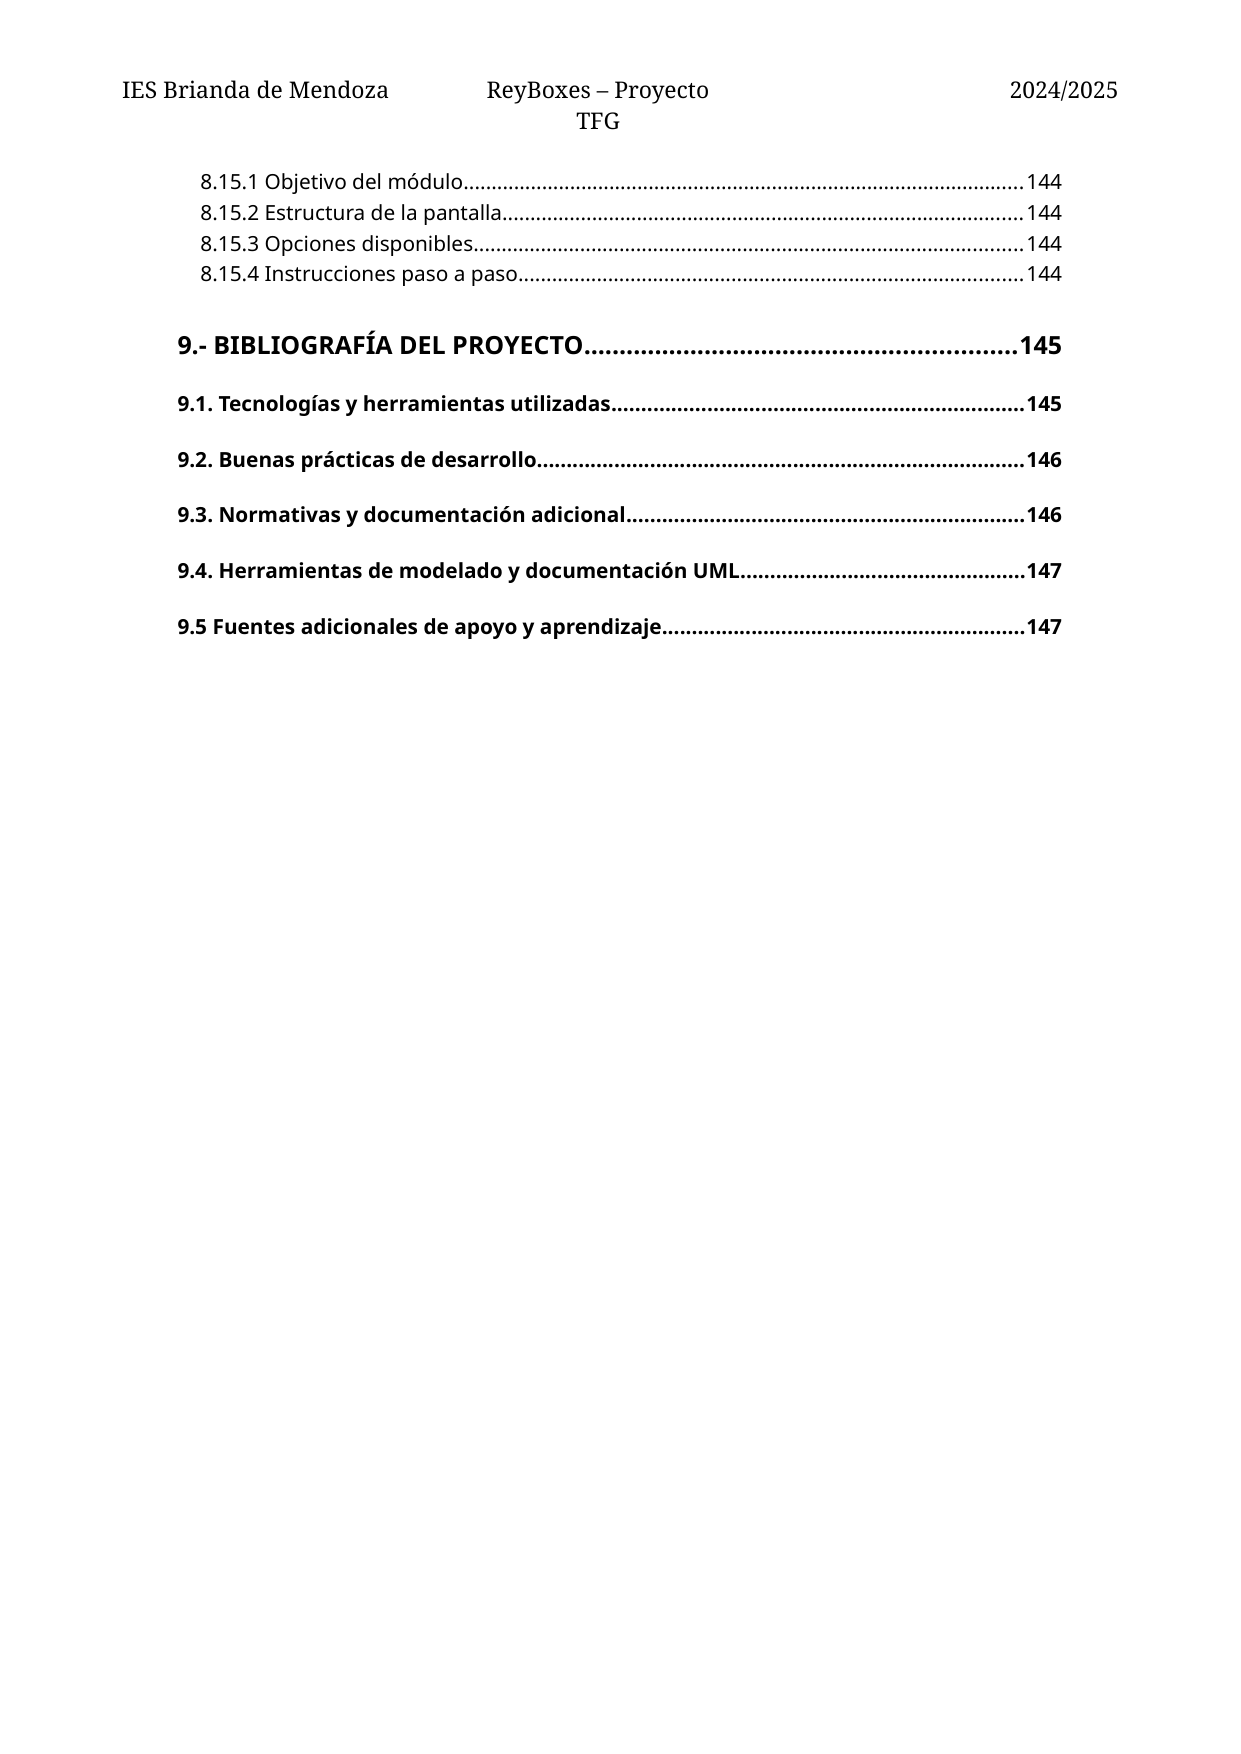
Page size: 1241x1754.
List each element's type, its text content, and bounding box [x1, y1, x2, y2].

text 8.15.1 Objetivo del módulo 144 [200, 167, 1063, 196]
text 9.2. Buenas prácticas de desarrollo 146 [177, 445, 1063, 473]
text 9.3. Normativas y documentación adicional 146 [177, 501, 1063, 529]
text 8.15.2 Estructura de la pantalla 144 [200, 198, 1063, 227]
text 9.- Bibliografía del Proyecto 145 [177, 327, 1063, 362]
text 8.15.4 Instrucciones paso a paso 144 [200, 259, 1063, 288]
text 9.5 Fuentes adicionales de apoyo y aprendizaje 147 [177, 612, 1063, 640]
text 9.1. Tecnologías y herramientas utilizadas 145 [177, 389, 1063, 418]
text 9.4. Herramientas de modelado y documentación UML 147 [177, 556, 1063, 584]
text 8.15.3 Opciones disponibles 144 [200, 229, 1063, 257]
